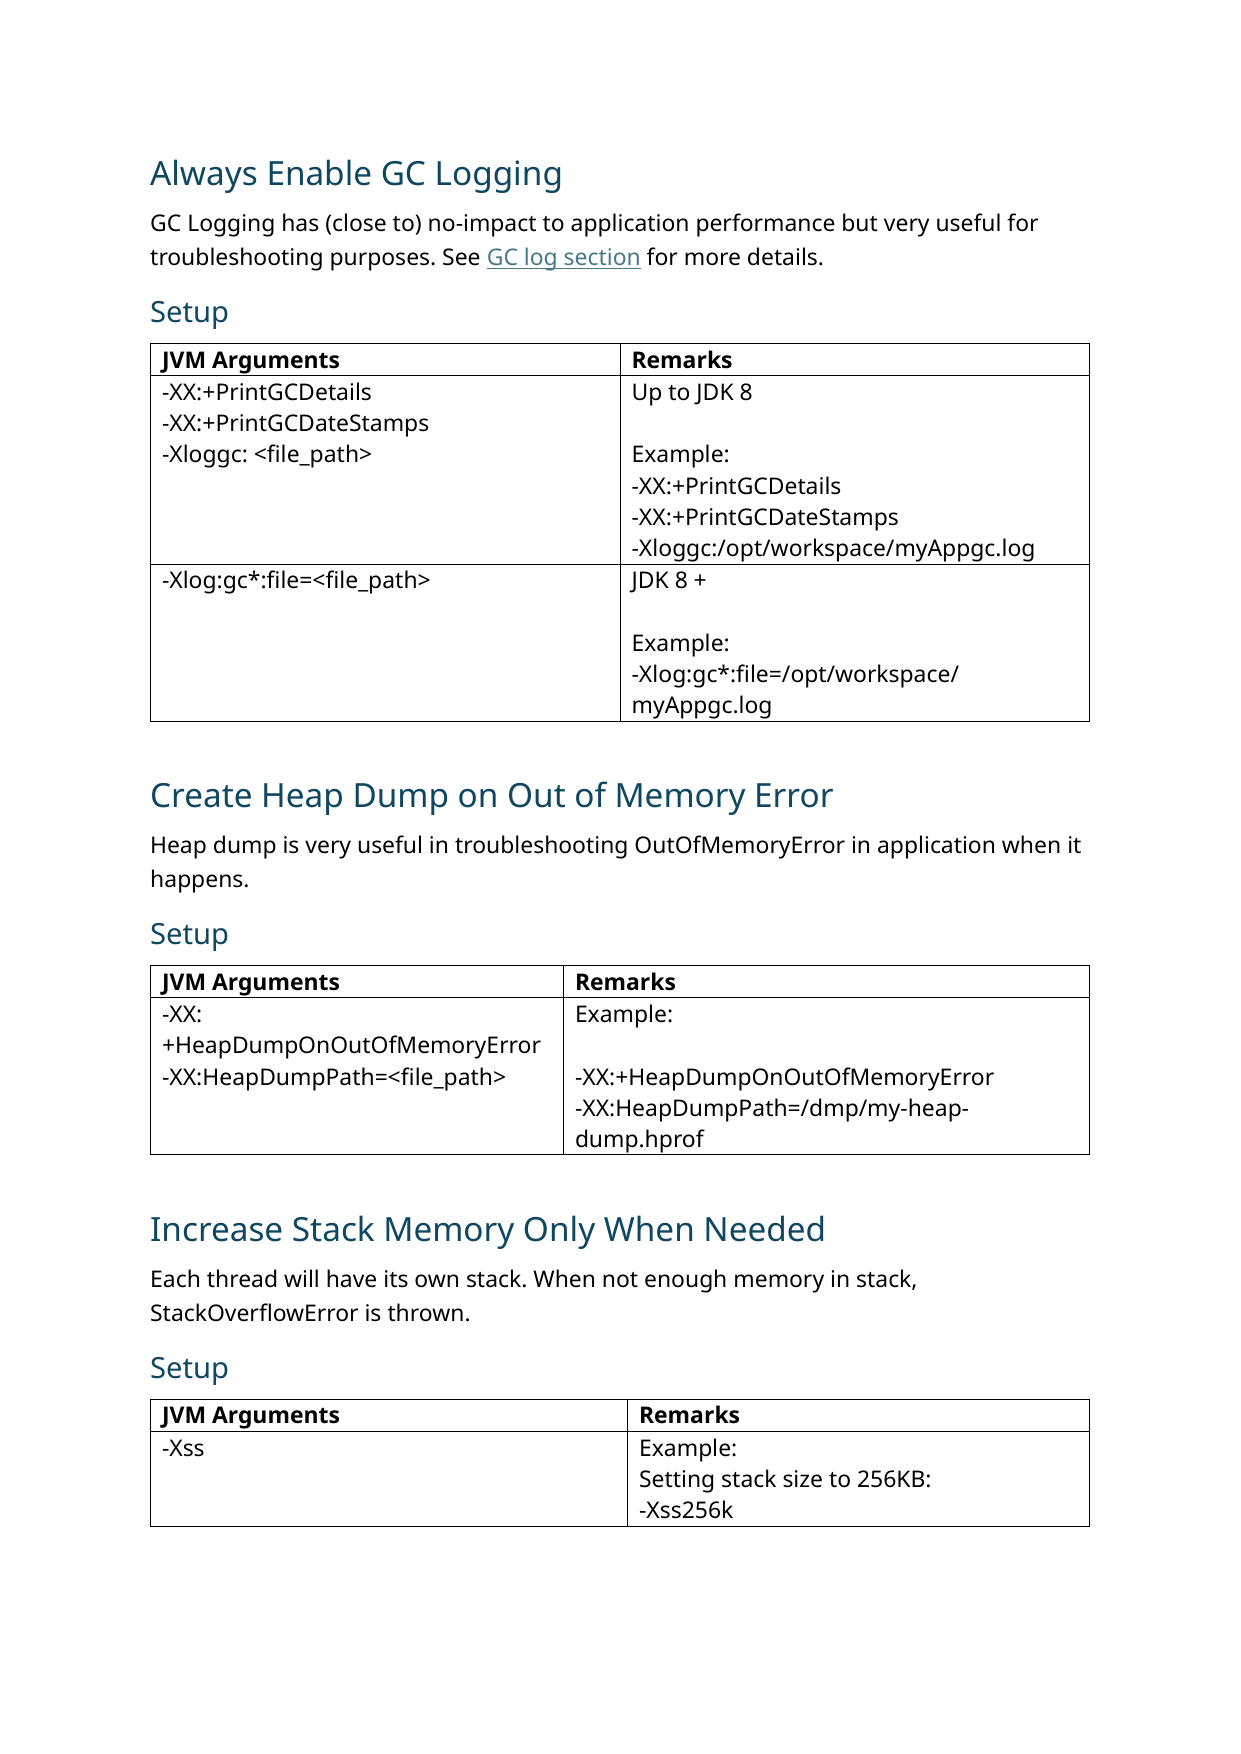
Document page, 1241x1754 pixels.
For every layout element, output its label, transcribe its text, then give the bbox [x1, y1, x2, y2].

table_header JVM Arguments [151, 1400, 627, 1431]
subtitle Create Heap Dump on Out of Memory Error [150, 772, 1090, 818]
table_cell Up to JDK 8 Example: -XX:+PrintGCDetails -XX:+PrintGCDateStamps -Xloggc:/opt/workspace/myAppgc.log [621, 376, 1089, 563]
table_cell -Xlog:gc*:file=<file_path> [151, 565, 620, 721]
text Heap dump is very useful in troubleshooting OutOfMemoryError in application when it happens. [150, 829, 1090, 894]
table_header JVM Arguments [151, 344, 620, 375]
table_header Remarks [621, 344, 1089, 375]
text Each thread will have its own stack. When not enough memory in stack, StackOverflowError is thrown. [150, 1263, 1090, 1328]
subtitle Setup [150, 914, 1090, 953]
table_cell -XX:+PrintGCDetails -XX:+PrintGCDateStamps -Xloggc: <file_path> [151, 376, 620, 563]
table_header Remarks [564, 966, 1089, 997]
subtitle Always Enable GC Logging [150, 150, 1090, 195]
text GC Logging has (close to) no-impact to application performance but very useful for troubleshooting purposes. See GC log section for more details. [150, 207, 1090, 272]
table_cell Example: -XX:+HeapDumpOnOutOfMemoryError -XX:HeapDumpPath=/dmp/my-heap-dump.hprof [564, 998, 1089, 1154]
subtitle Setup [150, 1347, 1090, 1387]
table_cell Example: Setting stack size to 256KB: -Xss256k [628, 1432, 1089, 1526]
table_header JVM Arguments [151, 966, 563, 997]
subtitle Increase Stack Memory Only When Needed [150, 1206, 1090, 1251]
subtitle Setup [150, 291, 1090, 331]
table_cell -Xss [151, 1432, 627, 1526]
table_cell JDK 8 + Example: -Xlog:gc*:file=/opt/workspace/myAppgc.log [621, 565, 1089, 721]
table_header Remarks [628, 1400, 1089, 1431]
table_cell -XX:+HeapDumpOnOutOfMemoryError -XX:HeapDumpPath=<file_path> [151, 998, 563, 1154]
